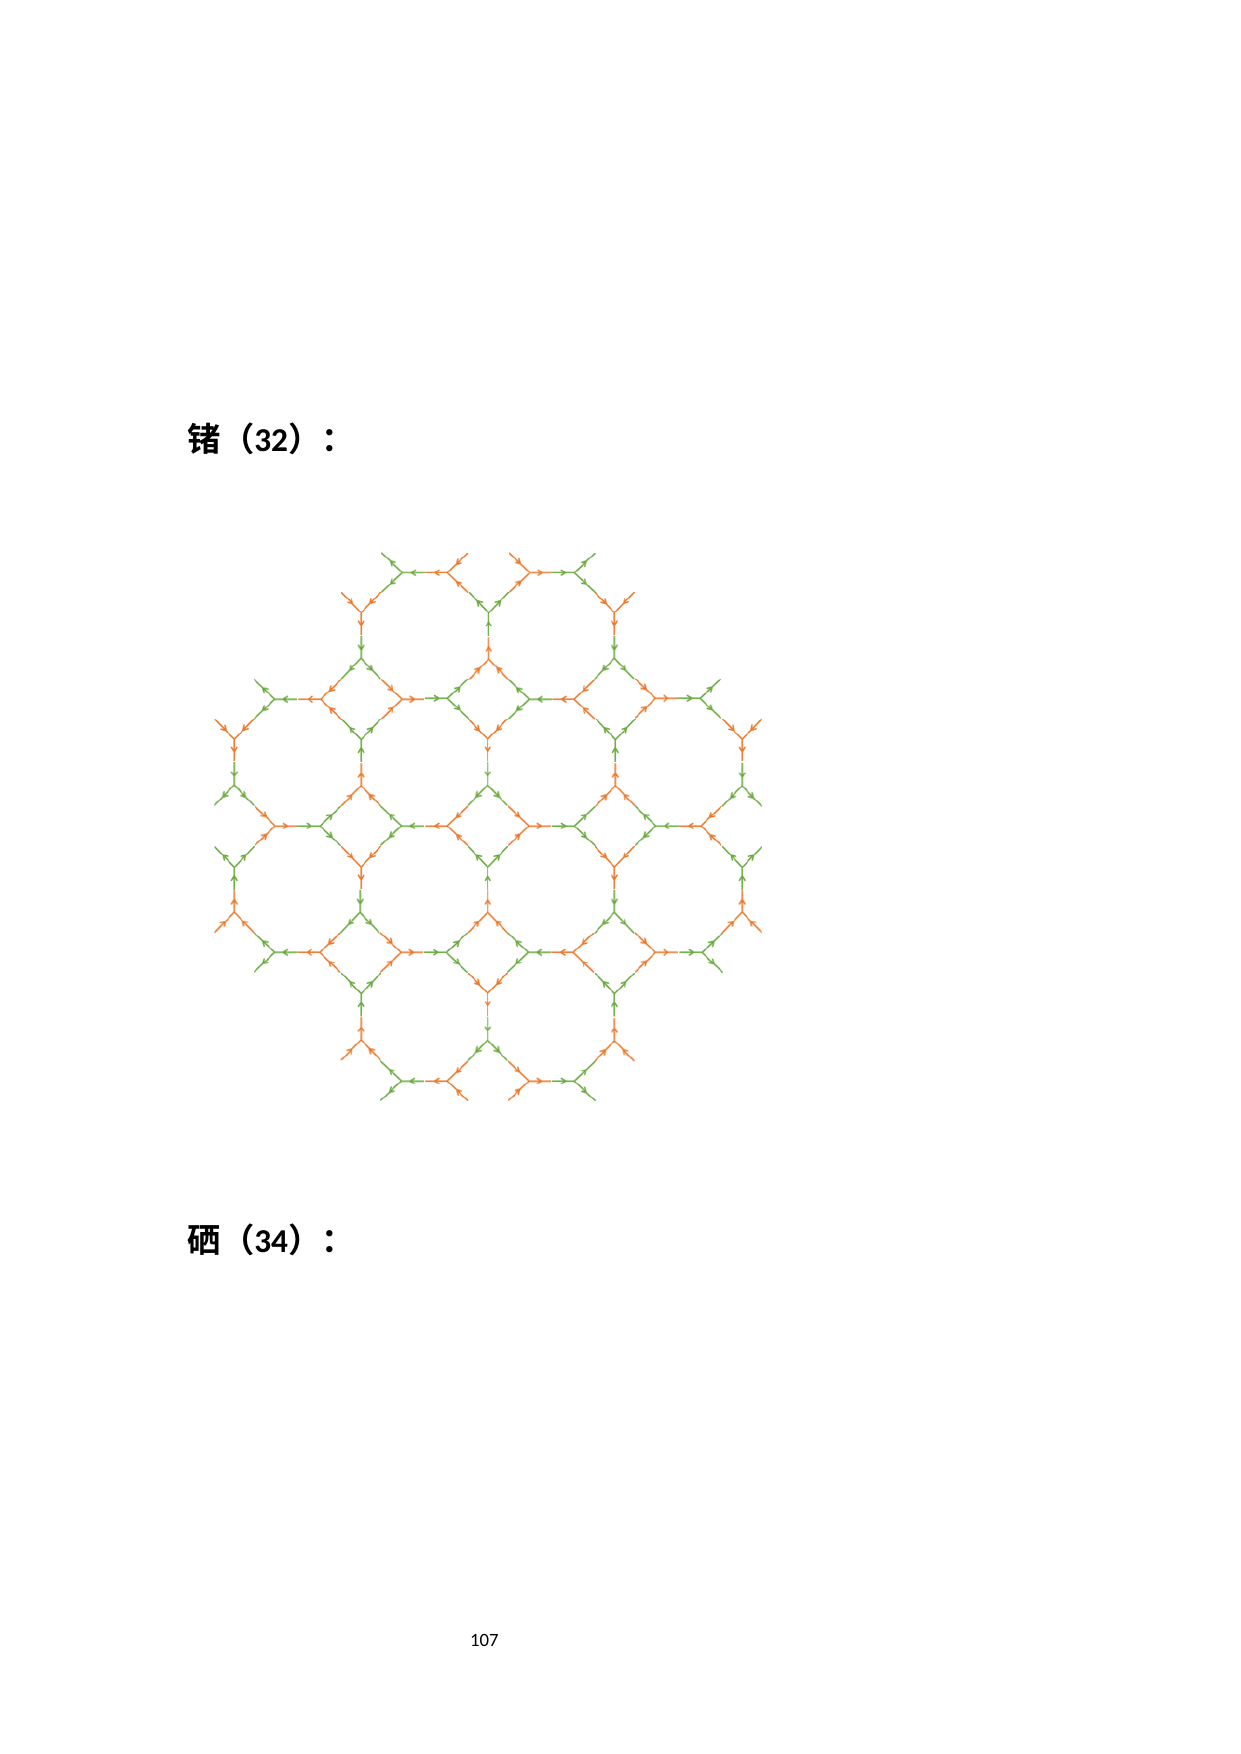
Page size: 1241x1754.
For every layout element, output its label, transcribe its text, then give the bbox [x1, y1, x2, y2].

subtitle 硒（34）： [187, 1205, 1053, 1270]
picture [187, 531, 789, 1124]
subtitle 锗（32）： [187, 405, 1053, 470]
